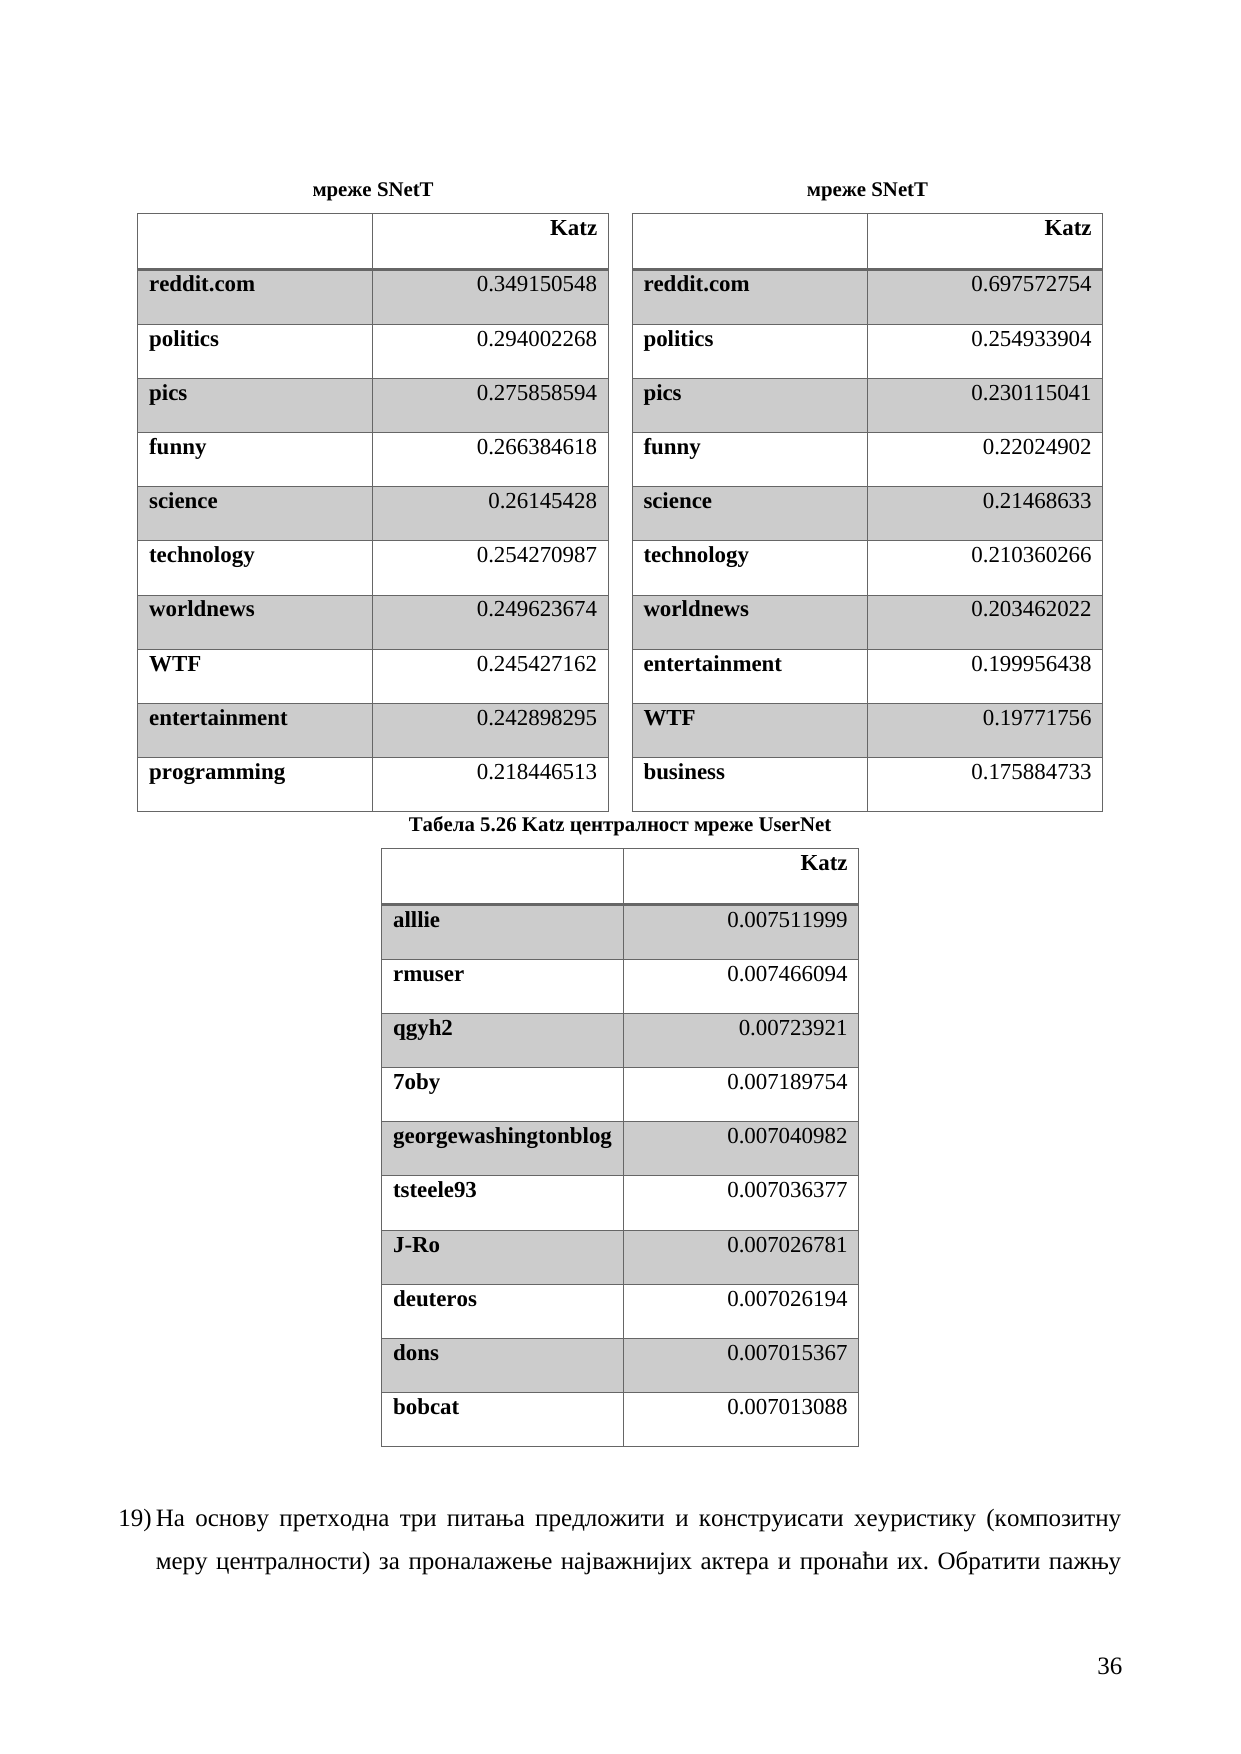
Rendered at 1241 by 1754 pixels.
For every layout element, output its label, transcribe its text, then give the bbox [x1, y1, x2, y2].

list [118, 1503, 1122, 1575]
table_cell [620, 177, 1114, 812]
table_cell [126, 177, 620, 812]
